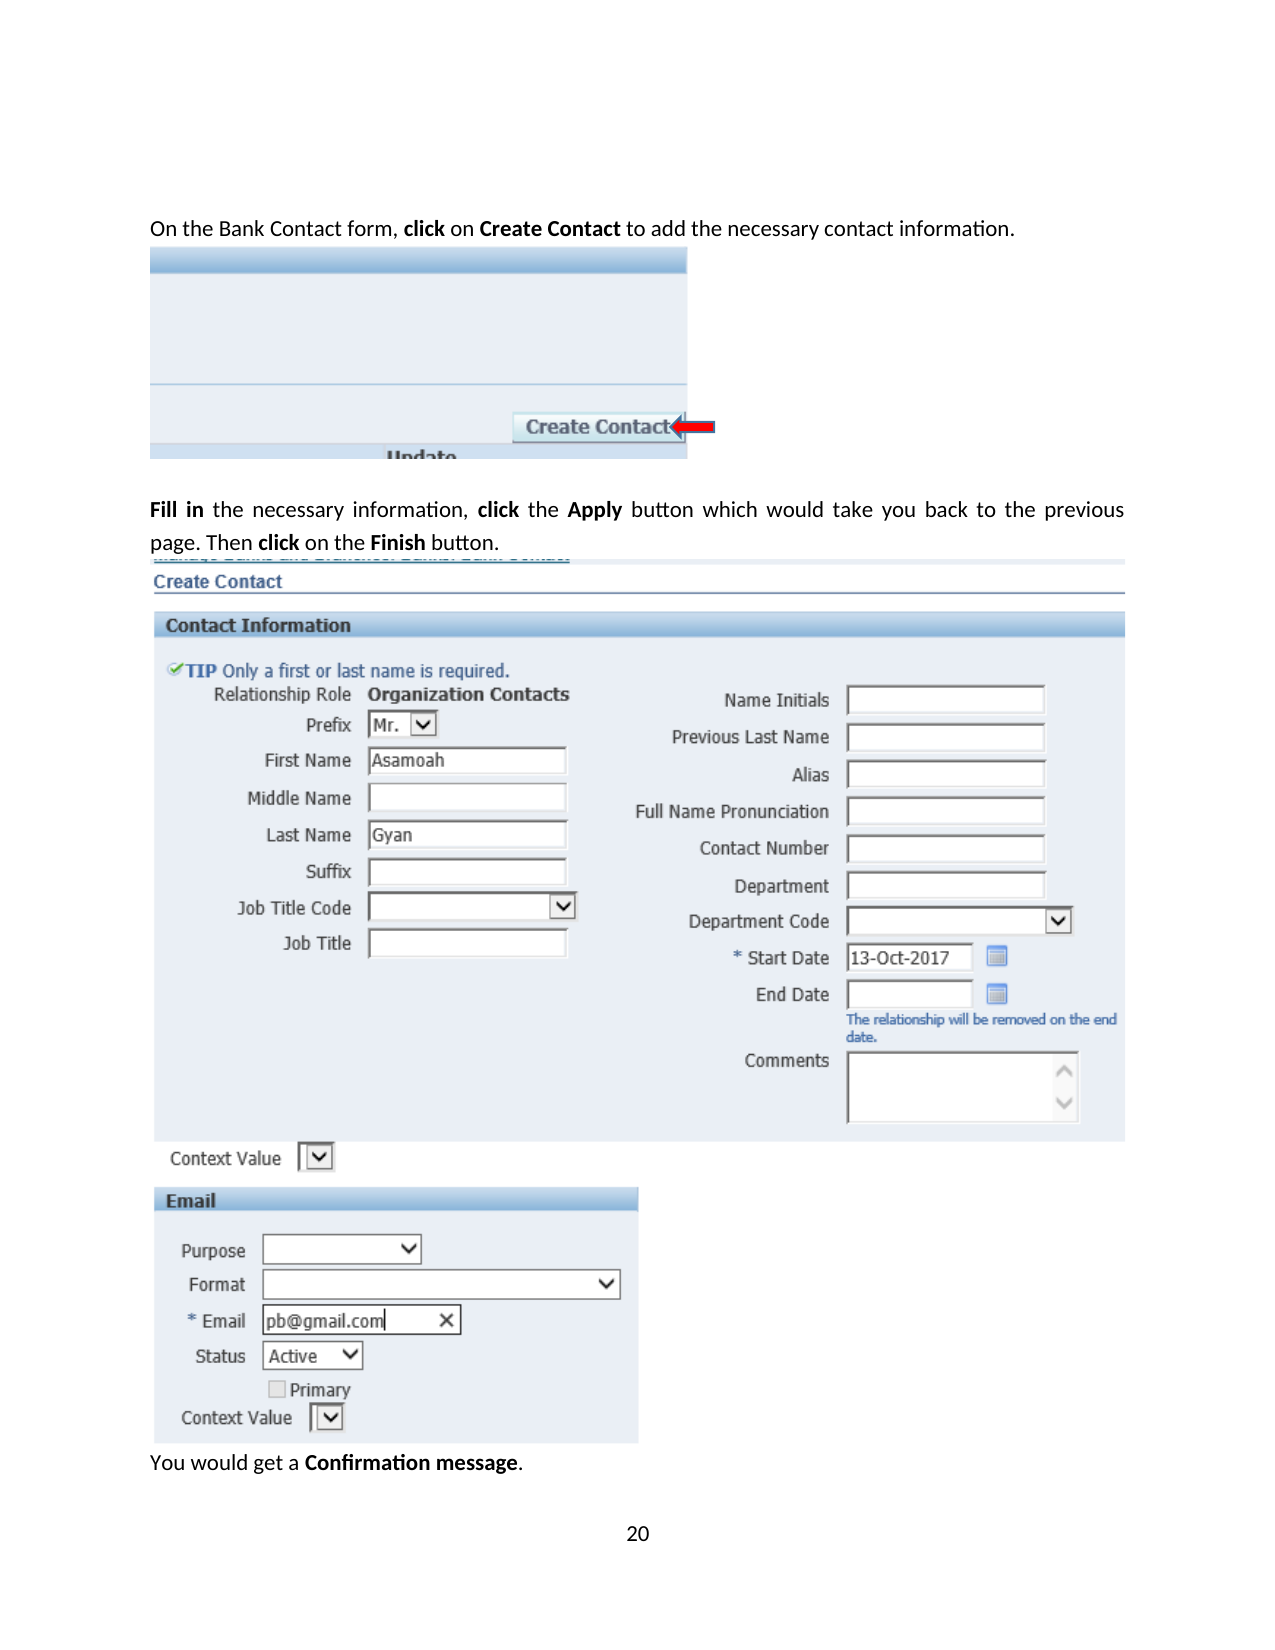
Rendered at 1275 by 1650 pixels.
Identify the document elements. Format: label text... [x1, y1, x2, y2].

picture [150, 246, 694, 459]
picture [150, 559, 1125, 1445]
text On the Bank Contact form, click on Create Contact to add the necessary contact information. [150, 214, 1125, 242]
text You would get a Confirmation message. [150, 1448, 1125, 1476]
text Fill in the necessary information, click the Apply button which would take you back to the previous page. Then click on the Finish button. [150, 495, 1125, 556]
